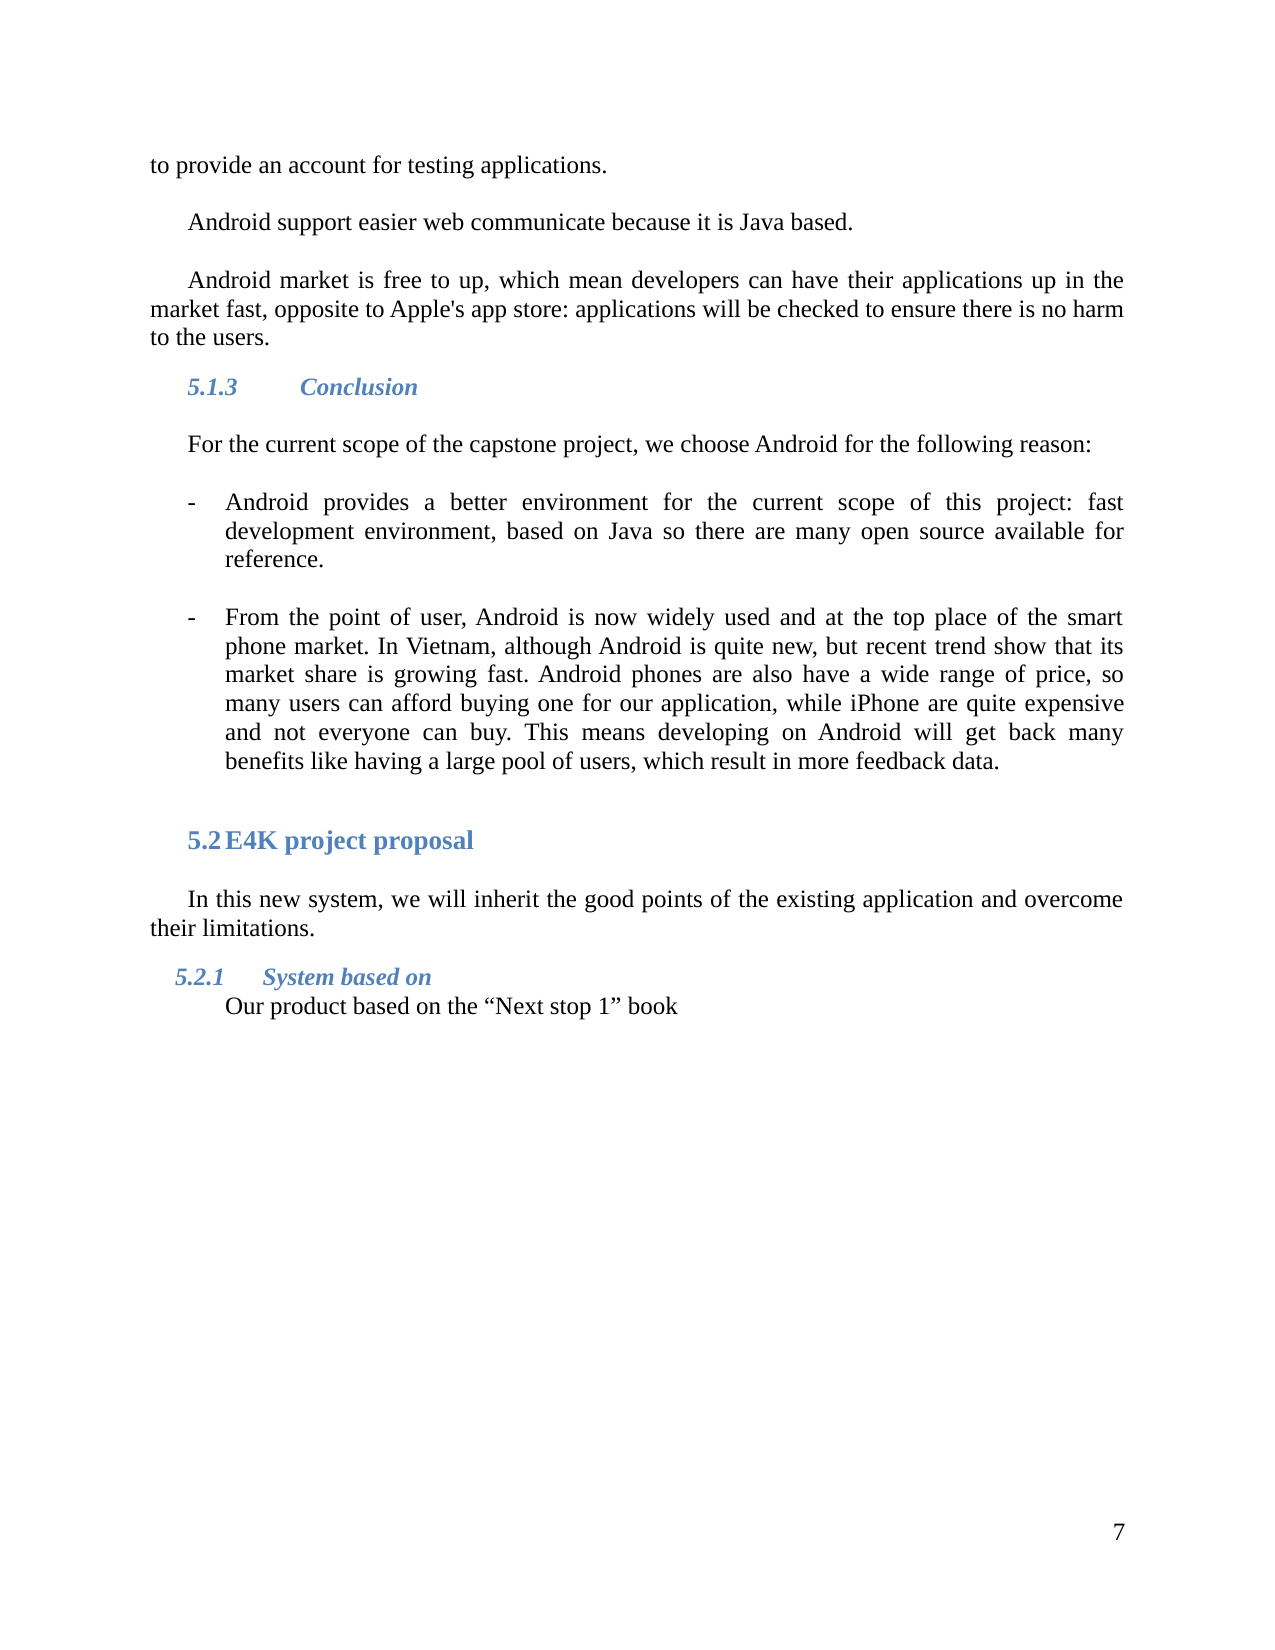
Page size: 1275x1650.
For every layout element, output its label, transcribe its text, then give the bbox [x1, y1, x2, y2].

subtitle Conclusion [187, 372, 1125, 401]
text Our product based on the “Next stop 1” book [150, 991, 1125, 1020]
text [150, 150, 1125, 179]
list From the point of user, Android is now widely used and at the top place of the smart phone market. In Vietnam, although Android is quite new, but recent trend show that its market share is growing fast. Android phones are also have a wide range of price, so many users can afford buying one for our application, while iPhone are quite expensive and not everyone can buy. This means developing on Android will get back many benefits like having a large pool of users, which result in more feedback data. [187, 602, 1125, 774]
list Android provides a better environment for the current scope of this project: fast development environment, based on Java so there are many open source available for reference. [187, 487, 1125, 573]
text Android market is free to up, which mean developers can have their applications up in the market fast, opposite to Apple's app store: applications will be checked to ensure there is no harm to the users. [150, 265, 1125, 351]
text For the current scope of the capstone project, we choose Android for the following reason: [150, 429, 1125, 458]
text In this new system, we will inherit the good points of the existing application and overcome their limitations. [150, 884, 1125, 942]
text Android support easier web communicate because it is Java based. [150, 207, 1125, 236]
subtitle E4K project proposal [187, 824, 1125, 855]
subtitle System based on [225, 962, 1125, 991]
